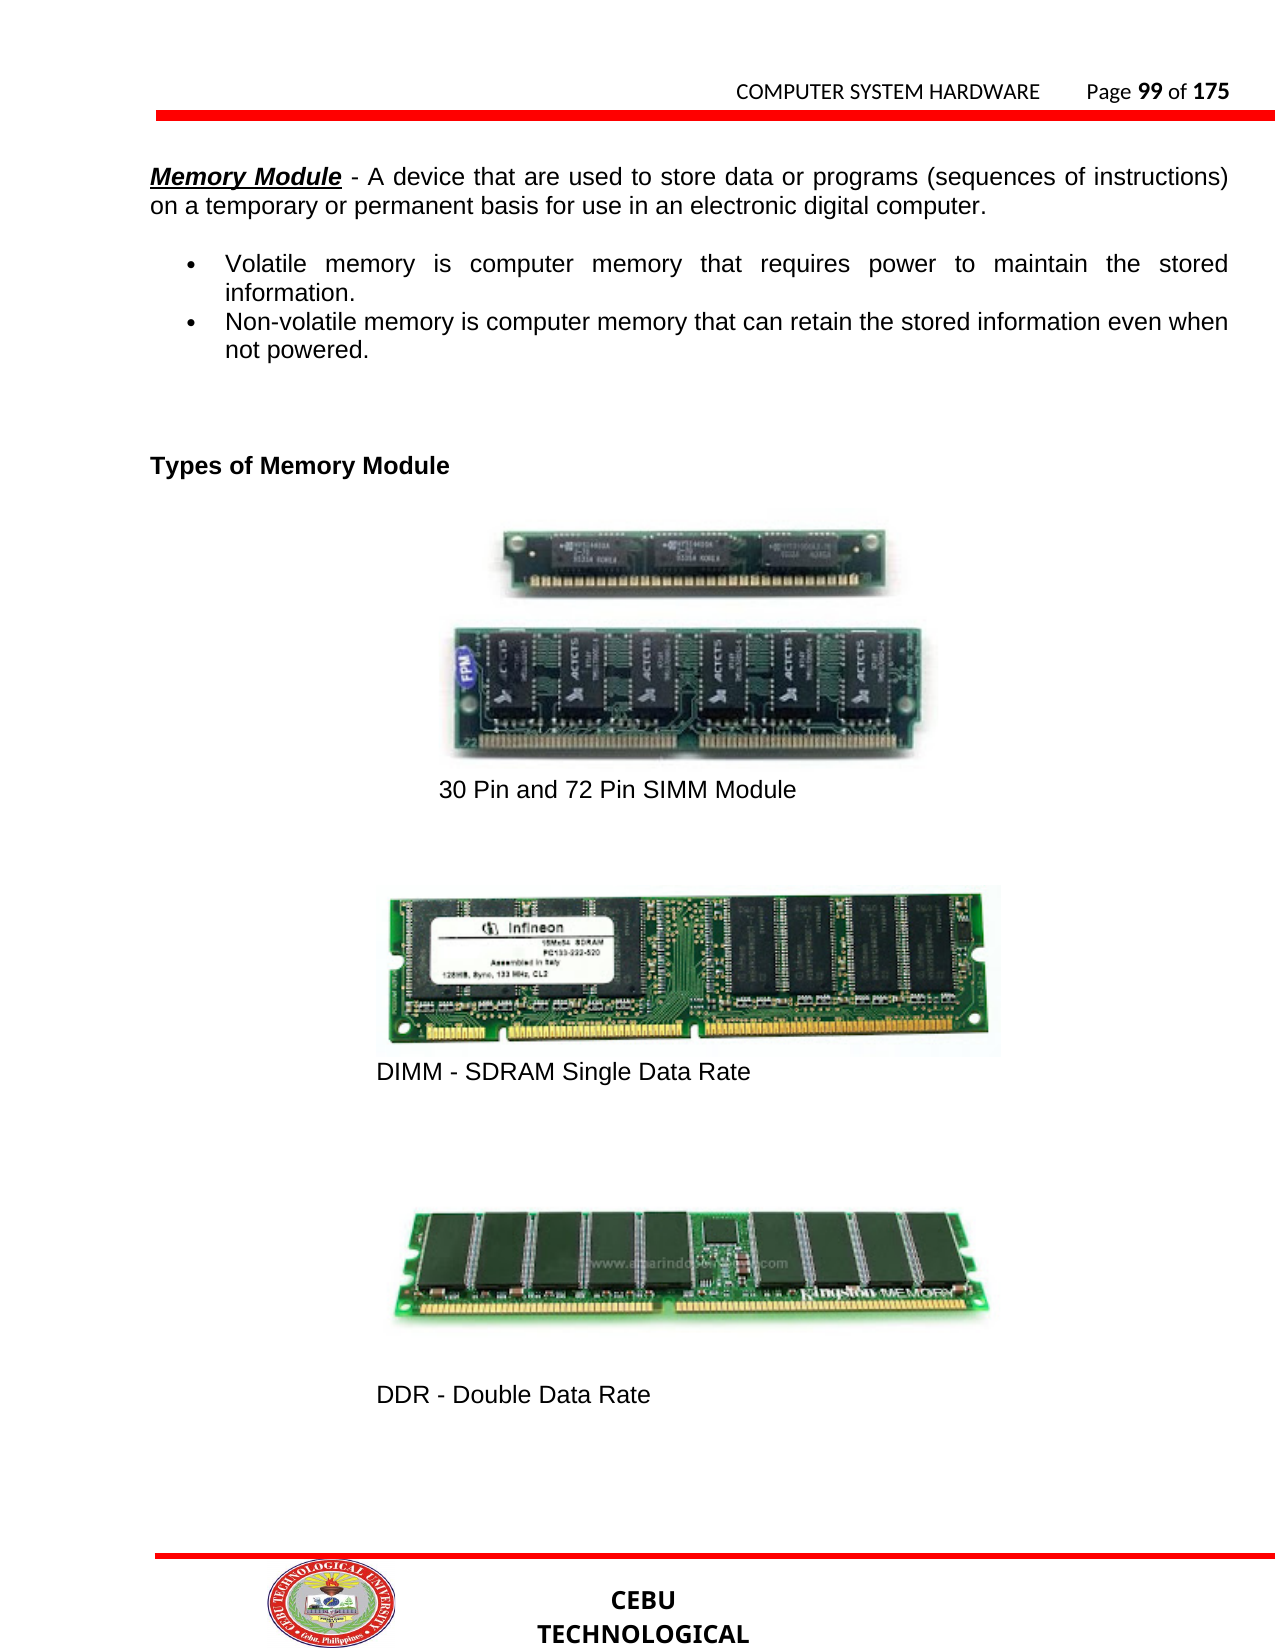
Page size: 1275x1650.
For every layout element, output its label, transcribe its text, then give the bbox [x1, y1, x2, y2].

picture [438, 508, 939, 775]
text Types of Memory Module [150, 451, 1230, 480]
table_cell 30 Pin and 72 Pin SIMM Module [439, 775, 942, 803]
table_cell DIMM - SDRAM Single Data Rate [376, 1057, 1004, 1086]
picture [376, 1114, 1001, 1380]
text Memory Module - A device that are used to store data or programs (sequences of instructions) on a temporary or permanent basis for use in an electronic digital computer. [150, 162, 1230, 220]
table_cell DDR - Double Data Rate [376, 1380, 1004, 1408]
picture [376, 885, 1001, 1057]
list Volatile memory is computer memory that requires power to maintain the stored information. [187, 249, 1230, 306]
picture [267, 1559, 396, 1648]
list Non-volatile memory is computer memory that can retain the stored information even when not powered. [187, 306, 1230, 364]
